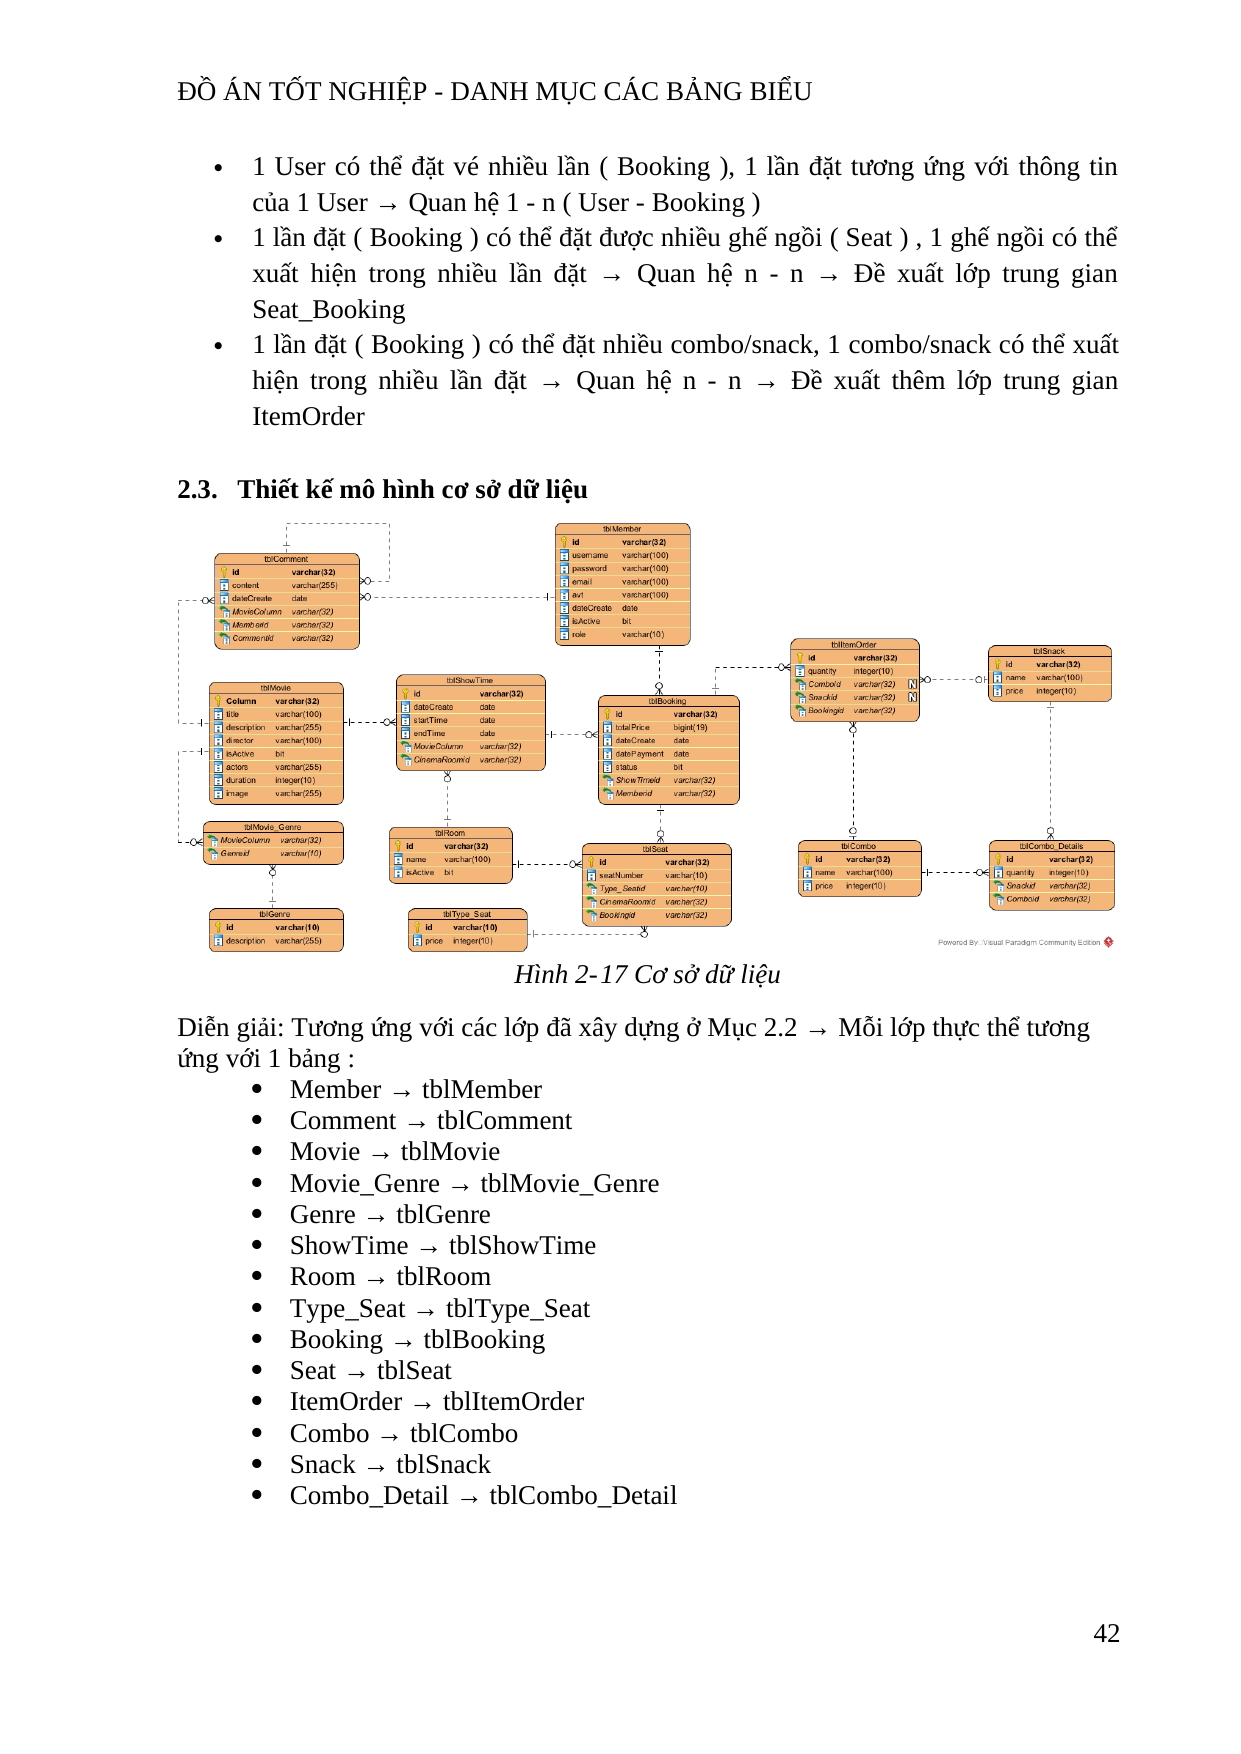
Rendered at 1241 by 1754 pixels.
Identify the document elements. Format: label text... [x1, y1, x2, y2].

list Comment → tblComment [252, 1104, 1120, 1135]
list Genre → tblGenre [252, 1198, 1120, 1229]
list Booking → tblBooking [252, 1323, 1120, 1354]
list Movie → tblMovie [252, 1135, 1120, 1167]
list Type_Seat → tblType_Seat [252, 1292, 1120, 1323]
list 1 lần đặt ( Booking ) có thể đặt nhiều combo/snack, 1 combo/snack có thể xuất hiện trong nhiều lần đặt → Quan hệ n - n → Đề xuất thêm lớp trung gian ItemOrder [214, 329, 1120, 431]
list Snack → tblSnack [252, 1448, 1120, 1479]
picture [177, 521, 1117, 954]
list Movie_Genre → tblMovie_Genre [252, 1167, 1120, 1198]
text Diễn giải: Tương ứng với các lớp đã xây dựng ở Mục 2.2 → Mỗi lớp thực thể tương ứng với 1 bảng : [177, 1011, 1120, 1073]
subtitle Thiết kế mô hình cơ sở dữ liệu [177, 473, 1120, 504]
list ItemOrder → tblItemOrder [252, 1385, 1120, 1417]
list Member → tblMember [252, 1073, 1120, 1104]
list 1 User có thể đặt vé nhiều lần ( Booking ), 1 lần đặt tương ứng với thông tin của 1 User → Quan hệ 1 - n ( User - Booking ) [214, 150, 1120, 217]
list Room → tblRoom [252, 1260, 1120, 1292]
list Combo → tblCombo [252, 1417, 1120, 1448]
list Combo_Detail → tblCombo_Detail [252, 1479, 1120, 1510]
list ShowTime → tblShowTime [252, 1229, 1120, 1260]
list 1 lần đặt ( Booking ) có thể đặt được nhiều ghế ngồi ( Seat ) , 1 ghế ngồi có thể xuất hiện trong nhiều lần đặt → Quan hệ n - n → Đề xuất lớp trung gian Seat_Booking [214, 221, 1120, 324]
list Seat → tblSeat [252, 1354, 1120, 1385]
